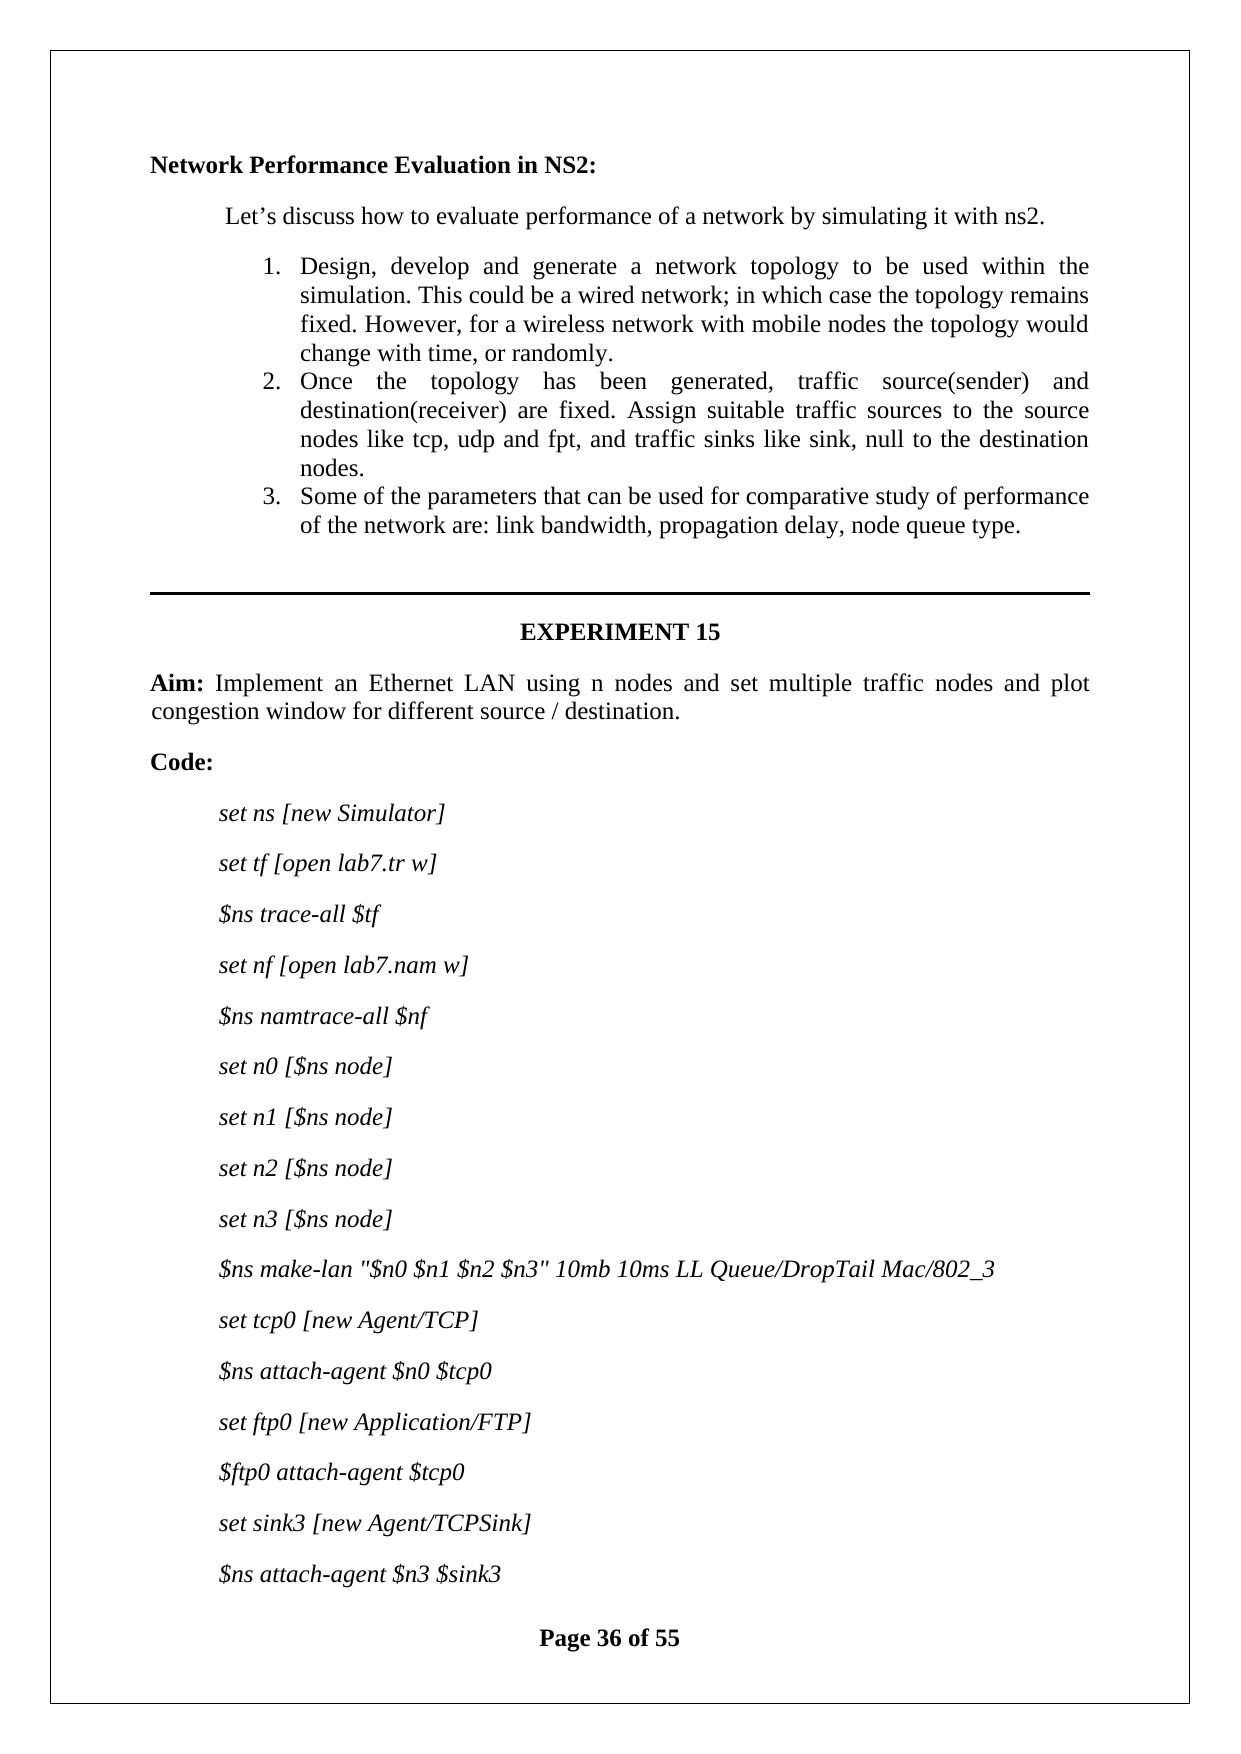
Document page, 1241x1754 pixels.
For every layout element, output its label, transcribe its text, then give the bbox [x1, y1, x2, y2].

text $ftp0 attach-agent $tcp0 [219, 1457, 1090, 1486]
text set nf [open lab7.nam w] [219, 950, 1090, 979]
text set n0 [$ns node] [219, 1051, 1090, 1080]
text set n2 [$ns node] [219, 1153, 1090, 1182]
list Some of the parameters that can be used for comparative study of performance of the network are: link bandwidth, propagation delay, node queue type. [262, 481, 1090, 539]
text set tf [open lab7.tr w] [219, 848, 1090, 877]
text Code: [150, 747, 1090, 776]
text set sink3 [new Agent/TCPSink] [219, 1508, 1090, 1537]
text set n1 [$ns node] [219, 1102, 1090, 1131]
text $ns attach-agent $n3 $sink3 [219, 1559, 1090, 1587]
text $ns namtrace-all $nf [219, 1001, 1090, 1029]
text Aim: Implement an Ethernet LAN using n nodes and set multiple traffic nodes and plot congestion window for different source / destination. [150, 668, 1090, 725]
text set tcp0 [new Agent/TCP] [219, 1305, 1090, 1334]
text Network Performance Evaluation in NS2: [150, 150, 1090, 179]
text $ns attach-agent $n0 $tcp0 [219, 1356, 1090, 1384]
text set ns [new Simulator] [219, 798, 1090, 827]
text $ns trace-all $tf [219, 899, 1090, 928]
list Design, develop and generate a network topology to be used within the simulation. This could be a wired network; in which case the topology remains fixed. However, for a wireless network with mobile nodes the topology would change with time, or randomly. [262, 251, 1090, 366]
text set ftp0 [new Application/FTP] [219, 1407, 1090, 1435]
text Let’s discuss how to evaluate performance of a network by simulating it with ns2. [225, 201, 1090, 229]
list Once the topology has been generated, traffic source(sender) and destination(receiver) are fixed. Assign suitable traffic sources to the source nodes like tcp, udp and fpt, and traffic sinks like sink, null to the destination nodes. [262, 366, 1090, 481]
text EXPERIMENT 15 [150, 617, 1090, 646]
text set n3 [$ns node] [219, 1204, 1090, 1232]
text $ns make-lan "$n0 $n1 $n2 $n3" 10mb 10ms LL Queue/DropTail Mac/802_3 [219, 1254, 1090, 1283]
